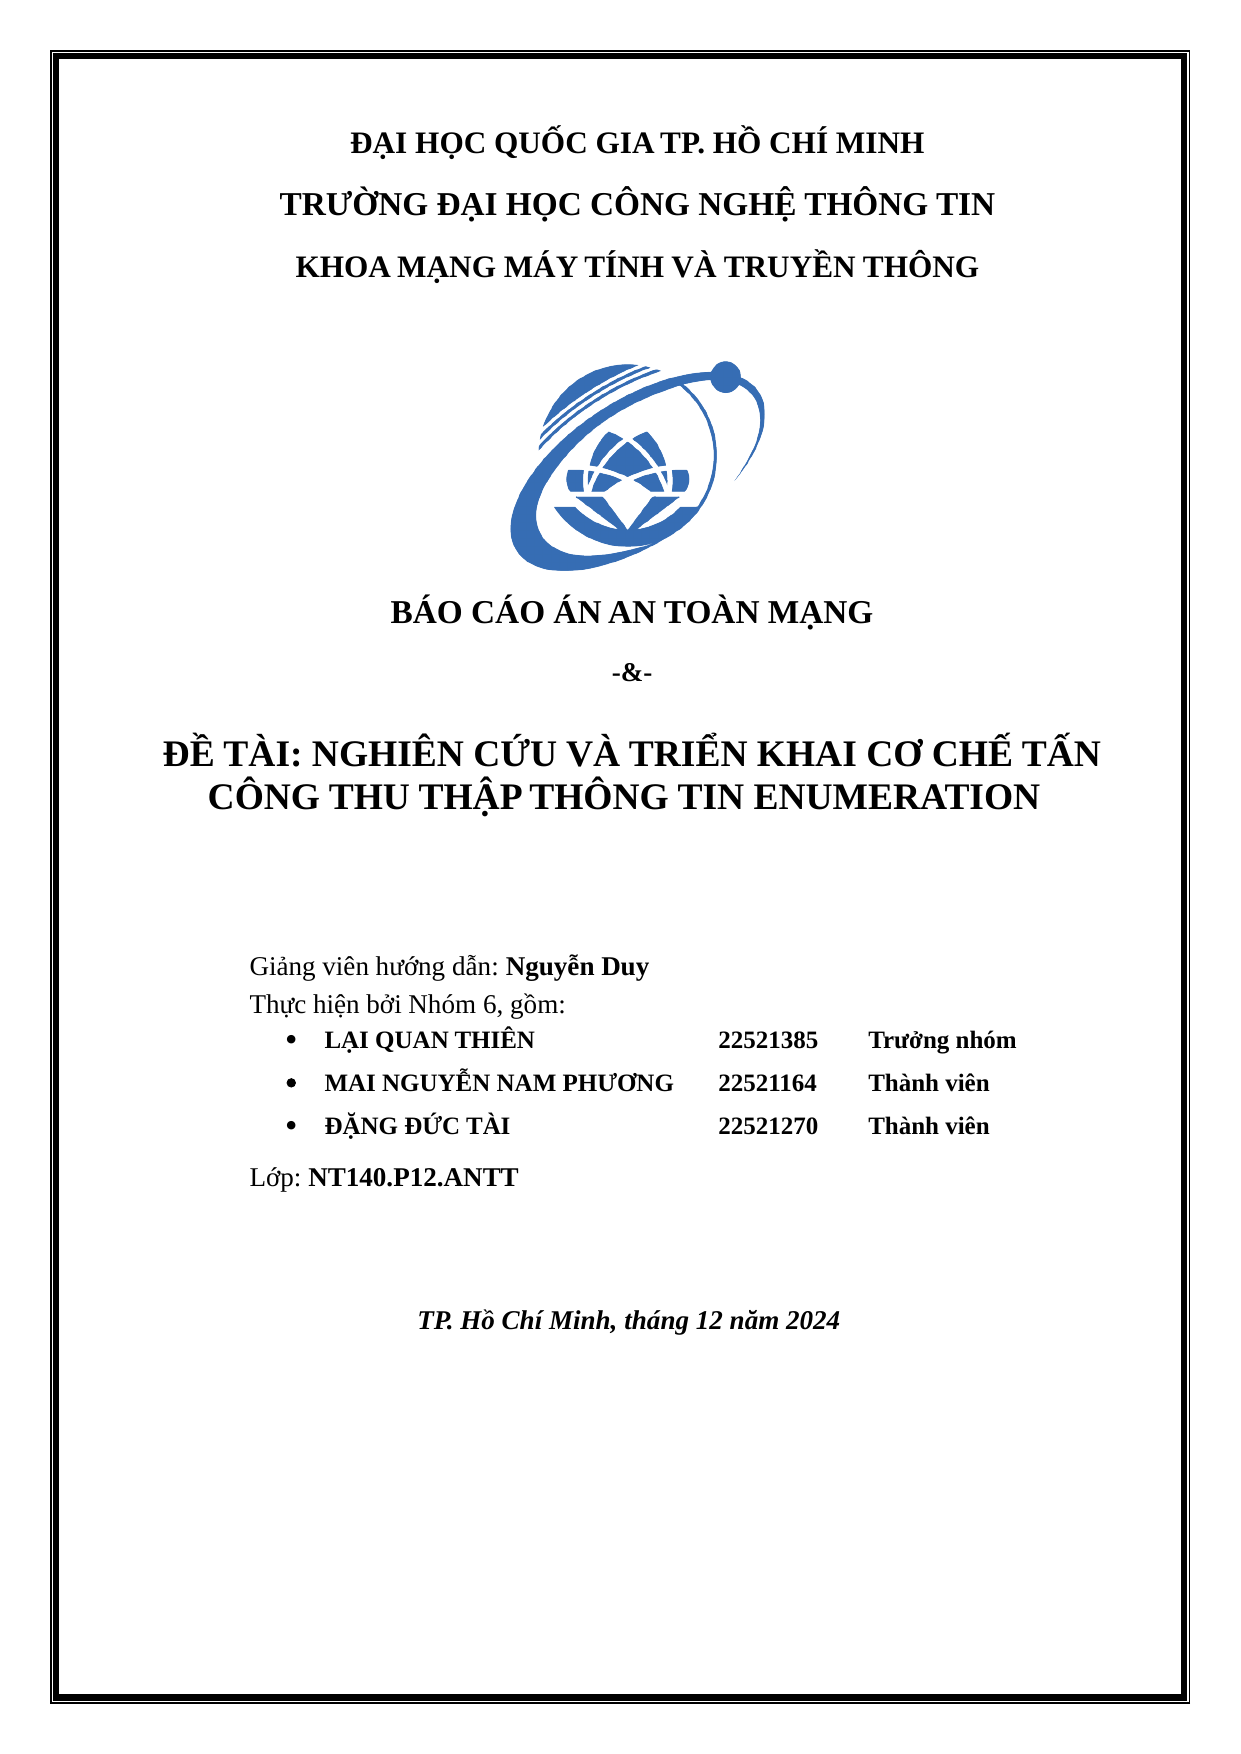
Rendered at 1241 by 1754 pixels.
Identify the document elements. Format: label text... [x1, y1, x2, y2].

text -&- [126, 656, 1122, 688]
text Giảng viên hướng dẫn: Nguyễn Duy [118, 950, 1142, 981]
text TRƯỜNG ĐẠI HỌC CÔNG NGHỆ THÔNG TIN [118, 184, 1157, 223]
picture [510, 361, 765, 571]
list MAI NGUYỄN NAM PHƯƠNG 22521164 Thành viên [287, 1068, 1142, 1097]
list ĐẶNG ĐỨC TÀI 22521270 Thành viên [287, 1111, 1142, 1140]
text ĐỀ TÀI: NGHIÊN CỨU VÀ TRIỂN KHAI CƠ CHẾ TẤN CÔNG THU THẬP THÔNG TIN ENUMERATION [126, 731, 1122, 817]
list LẠI QUAN THIÊN 22521385 Trưởng nhóm [287, 1025, 1142, 1054]
text KHOA MẠNG MÁY TÍNH VÀ TRUYỀN THÔNG [118, 248, 1157, 284]
text Thực hiện bởi Nhóm 6, gồm: [118, 988, 1142, 1019]
text ĐẠI HỌC QUỐC GIA TP. HỒ CHÍ MINH [118, 124, 1157, 160]
text TP. Hồ Chí Minh, tháng 12 năm 2024 [118, 1304, 1142, 1335]
text BÁO CÁO ÁN AN TOÀN MẠNG [126, 593, 1122, 631]
text Lớp: NT140.P12.ANTT [118, 1161, 1142, 1192]
